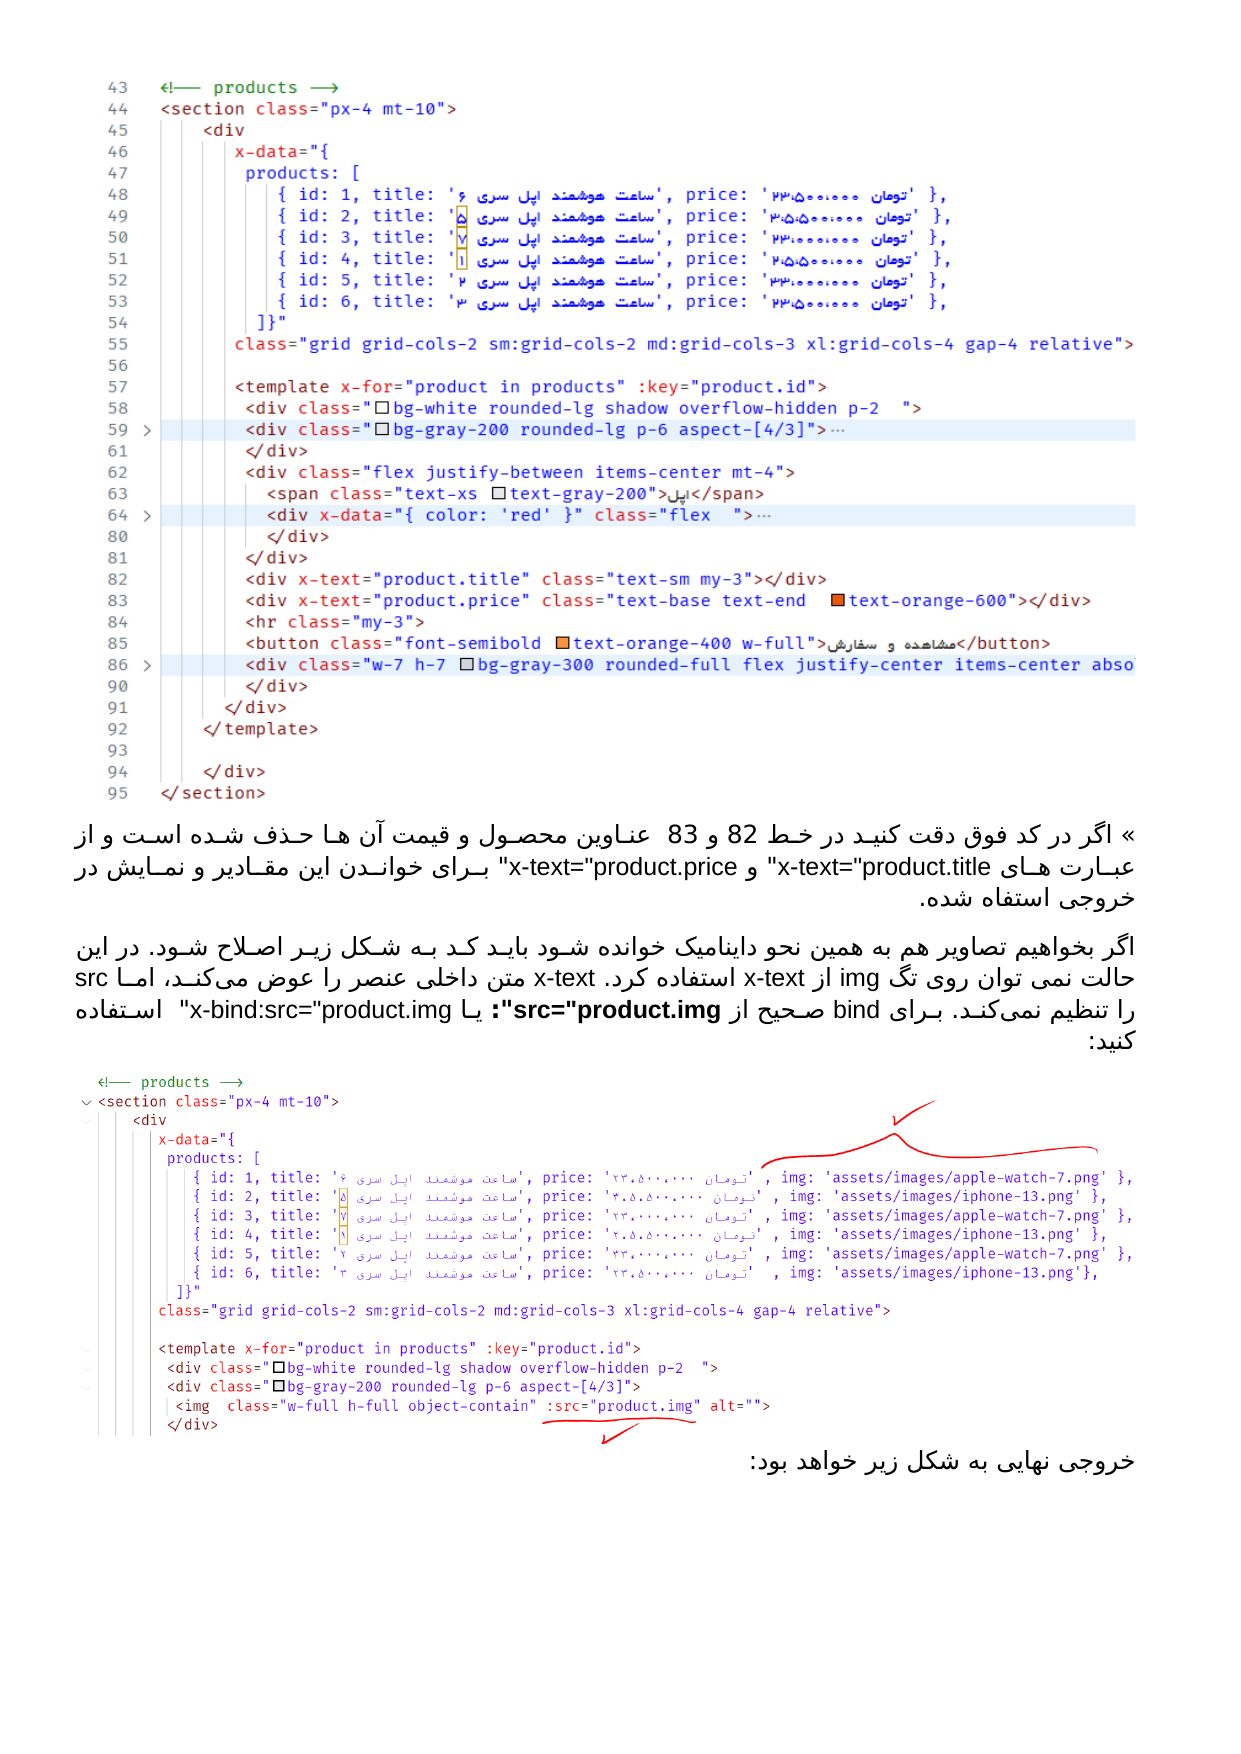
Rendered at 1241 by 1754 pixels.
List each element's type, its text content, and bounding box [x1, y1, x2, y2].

text خروجی نهایی به شکل زیر خواهد بود: [75, 1444, 1136, 1475]
picture [94, 75, 1136, 802]
text » اگر در کد فوق دقت کنید در خط 82 و 83 عناوین محصول و قیمت آن ها حذف شده است و از عبارت های x-text="product.title" و x-text="product.price" برای خواندن این مقادیر و نمایش در خروجی استفاه شده. [75, 821, 1136, 913]
text اگر بخواهیم تصاویر هم به همین نحو داینامیک خوانده شود باید کد به شکل زیر اصلاح شود. در این حالت نمی توان روی تگ img از x-text استفاده کرد. x-text متن داخلی عنصر را عوض می‌کند، اما src را تنظیم نمی‌کند. برای bind صحیح از src="product.img": یا x-bind:src="product.img" استفاده کنید: [75, 932, 1136, 1056]
picture [74, 1074, 1136, 1444]
